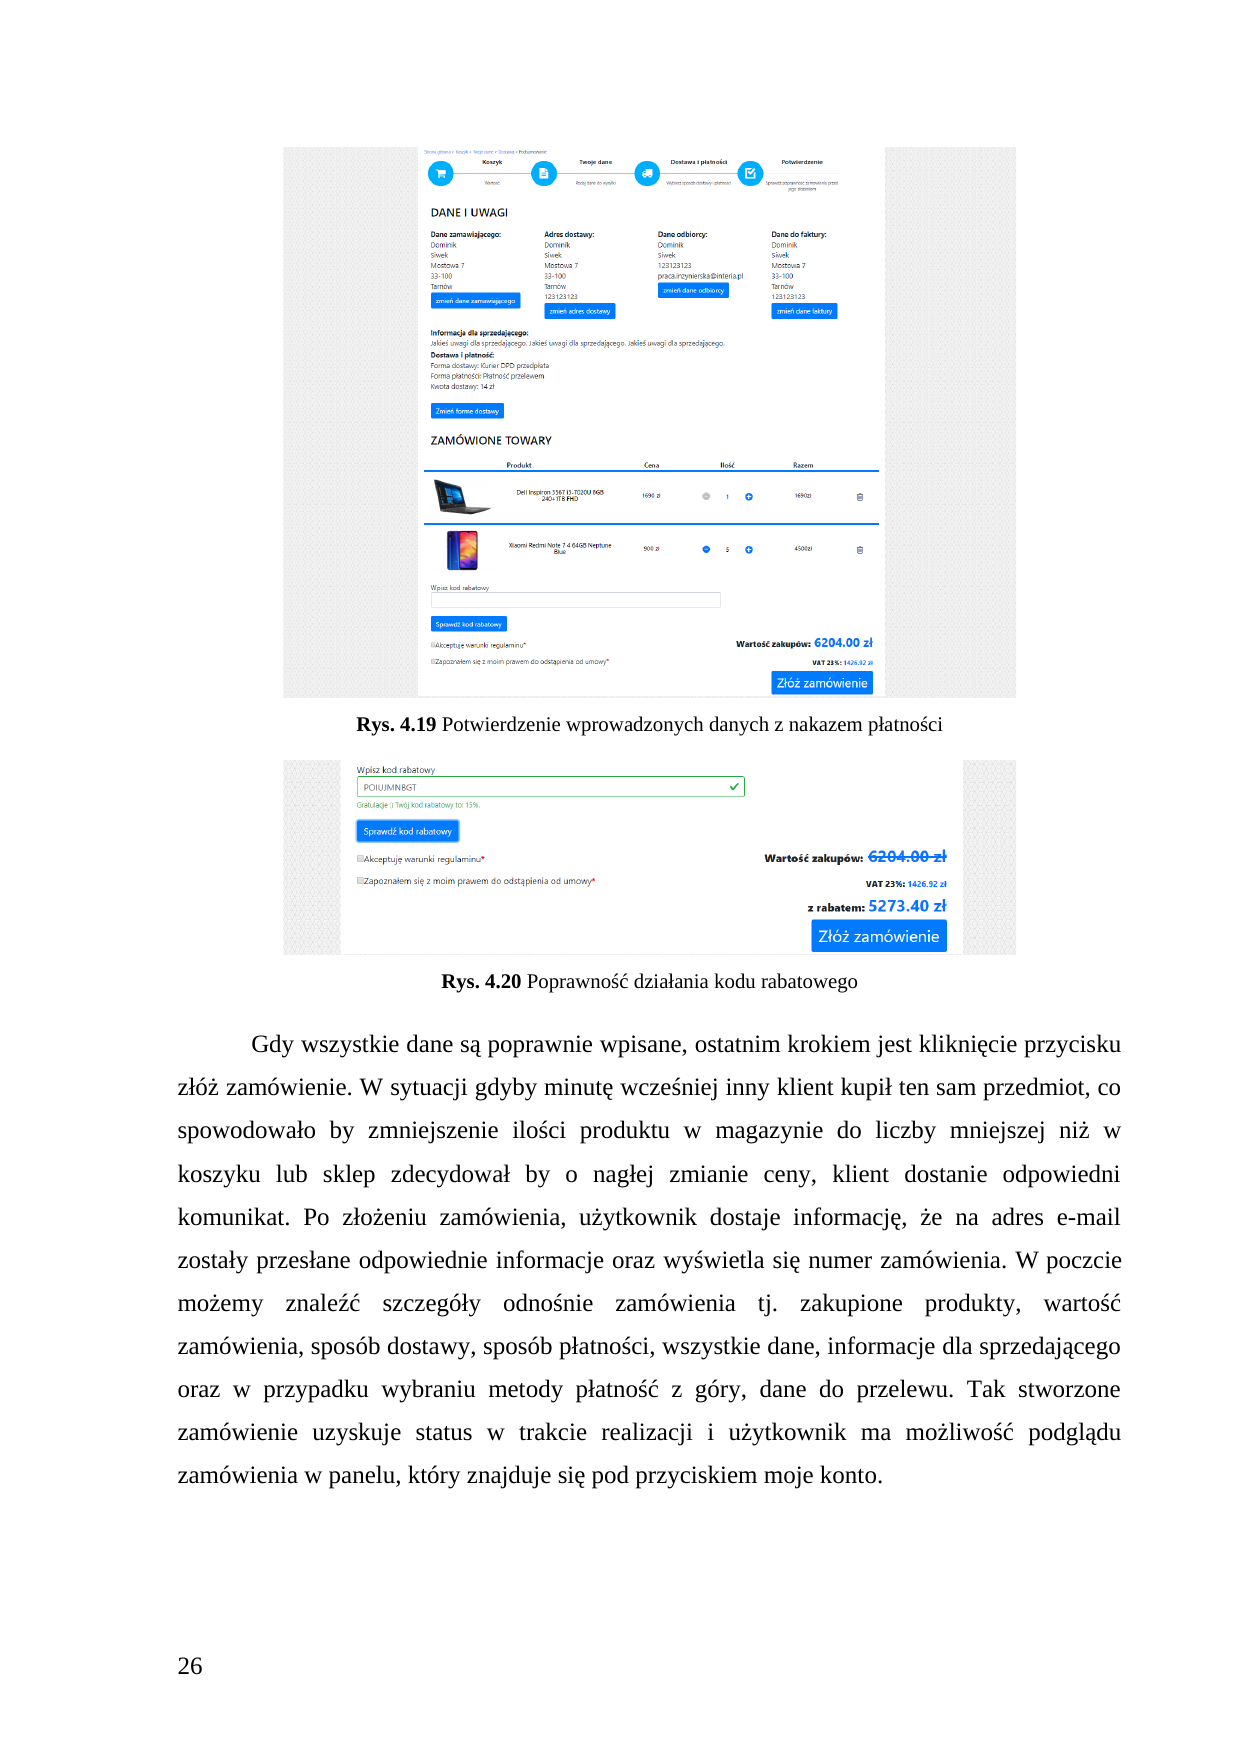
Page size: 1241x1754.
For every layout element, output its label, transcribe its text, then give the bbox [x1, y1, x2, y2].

text Rys. 4.19 Potwierdzenie wprowadzonych danych z nakazem płatności [177, 712, 1122, 736]
text Rys. 4.20 Poprawność działania kodu rabatowego [177, 969, 1122, 993]
text Gdy wszystkie dane są poprawnie wpisane, ostatnim krokiem jest kliknięcie przycisku złóż zamówienie. W sytuacji gdyby minutę wcześniej inny klient kupił ten sam przedmiot, co spowodowało by zmniejszenie ilości produktu w magazynie do liczby mniejszej niż w koszyku lub sklep zdecydował by o nagłej zmianie ceny, klient dostanie odpowiedni komunikat. Po złożeniu zamówienia, użytkownik dostaje informację, że na adres e-mail zostały przesłane odpowiednie informacje oraz wyświetla się numer zamówienia. W poczcie możemy znaleźć szczegóły odnośnie zamówienia tj. zakupione produkty, wartość zamówienia, sposób dostawy, sposób płatności, wszystkie dane, informacje dla sprzedającego oraz w przypadku wybraniu metody płatność z góry, dane do przelewu. Tak stworzone zamówienie uzyskuje status w trakcie realizacji i użytkownik ma możliwość podglądu zamówienia w panelu, który znajduje się pod przyciskiem moje konto. [177, 1029, 1122, 1489]
picture [283, 760, 1017, 955]
picture [283, 147, 1017, 698]
